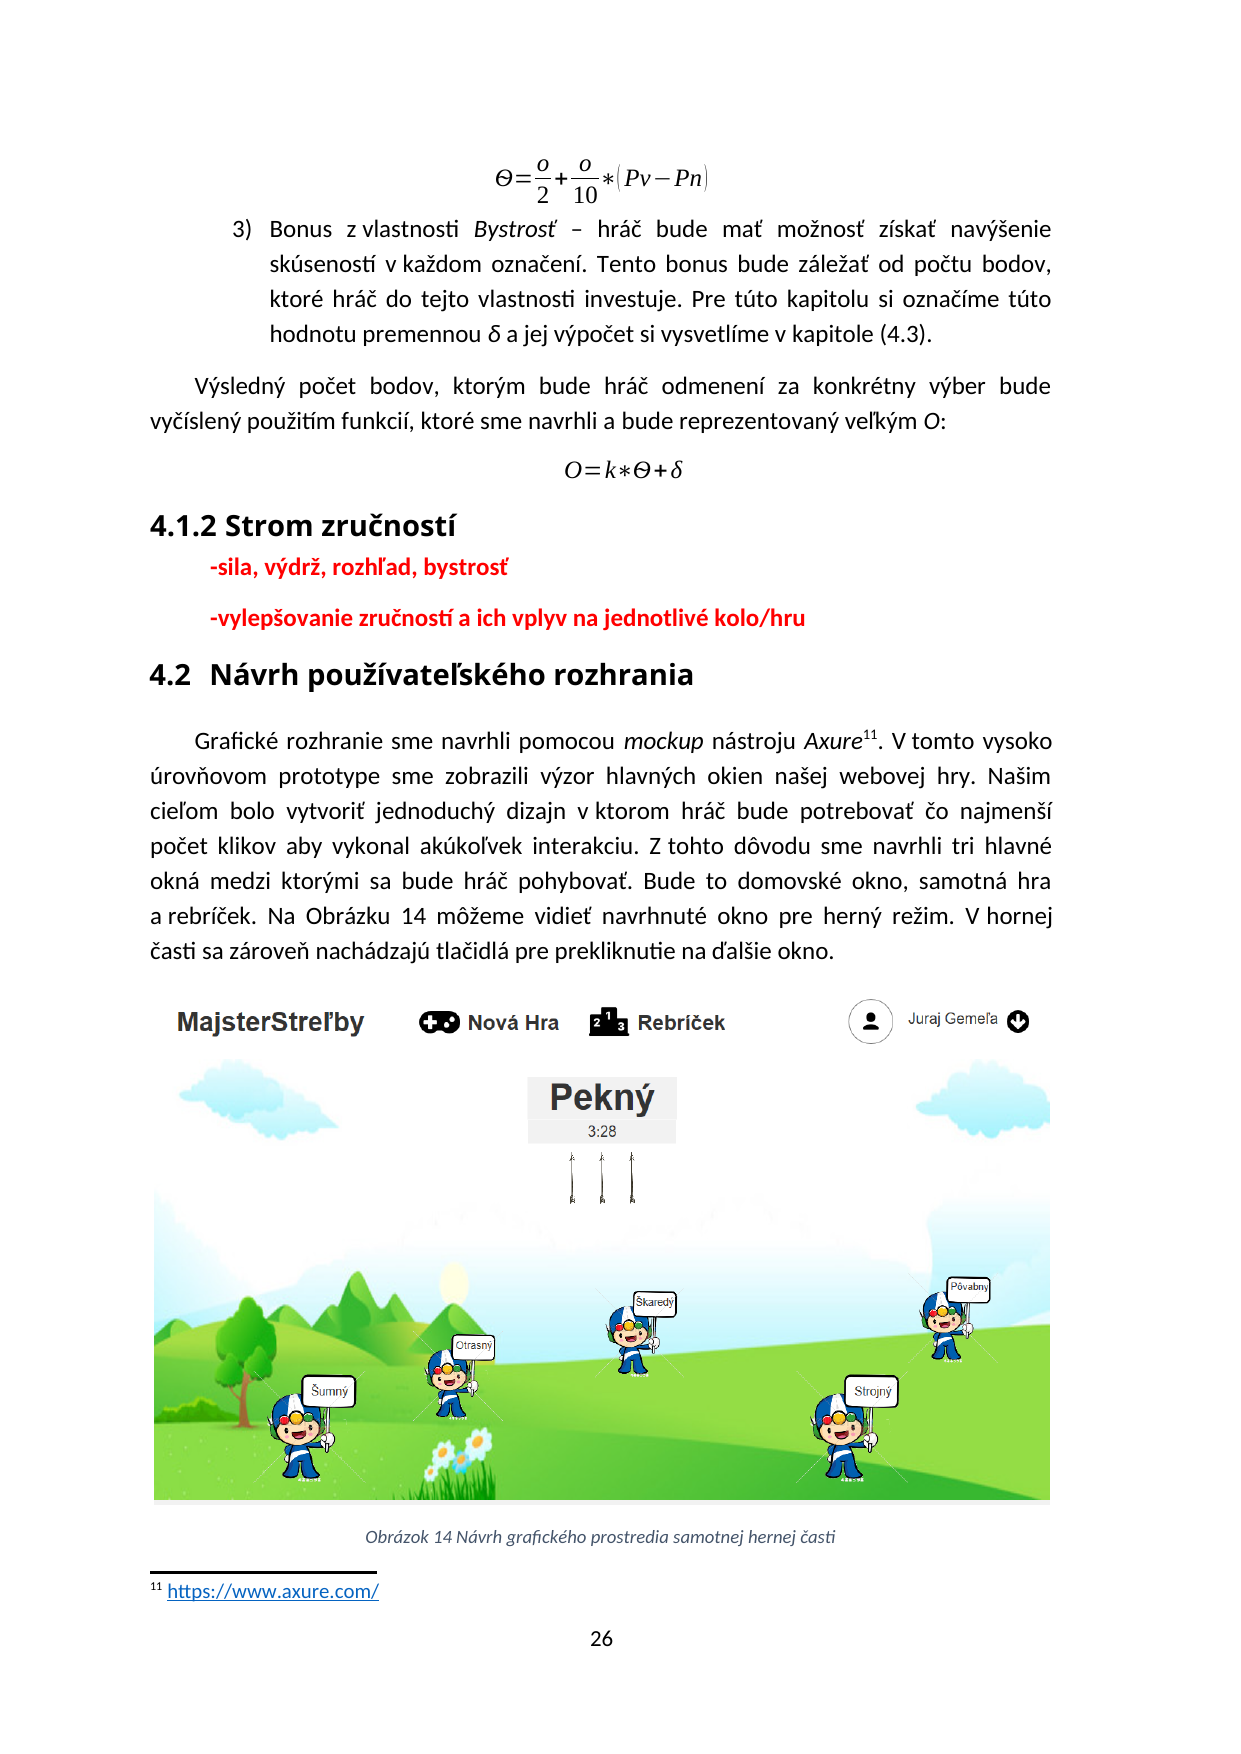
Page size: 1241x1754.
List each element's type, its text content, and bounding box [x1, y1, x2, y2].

text -sila, výdrž, rozhľad, bystrosť [210, 551, 1053, 581]
text -vylepšovanie zručností a ich vplyv na jednotlivé kolo/hru [210, 603, 1053, 633]
text Obrázok 14 Návrh grafického prostredia samotnej hernej časti [150, 1526, 1053, 1548]
text Grafické rozhranie sme navrhli pomocou mockup nástroju Axure. V tomto vysoko úrovňovom prototype sme zobrazili výzor hlavných okien našej webovej hry. Našim cieľom bolo vytvoriť jednoduchý dizajn v ktorom hráč bude potrebovať čo najmenší počet klikov aby vykonal akúkoľvek interakciu. Z tohto dôvodu sme navrhli tri hlavné okná medzi ktorými sa bude hráč pohybovať. Bude to domovské okno, samotná hra a rebríček. Na Obrázku 14 môžeme vidieť navrhnuté okno pre herný režim. V hornej časti sa zároveň nachádzajú tlačidlá pre prekliknutie na ďalšie okno. [150, 725, 1053, 965]
list Bonus z vlastnosti Bystrosť – hráč bude mať možnosť získať navýšenie skúseností v každom označení. Tento bonus bude záležať od počtu bodov, ktoré hráč do tejto vlastnosti investuje. Pre túto kapitolu si označíme túto hodnotu premennou δ a jej výpočet si vysvetlíme v kapitole (4.3). [232, 213, 1053, 349]
subtitle Strom zručností [150, 505, 1053, 545]
picture [150, 986, 1055, 1505]
subtitle Návrh používateľského rozhrania [149, 654, 1053, 694]
text Výsledný počet bodov, ktorým bude hráč odmenení za konkrétny výber bude vyčíslený použitím funkcií, ktoré sme navrhli a bude reprezentovaný veľkým O: [150, 370, 1053, 435]
